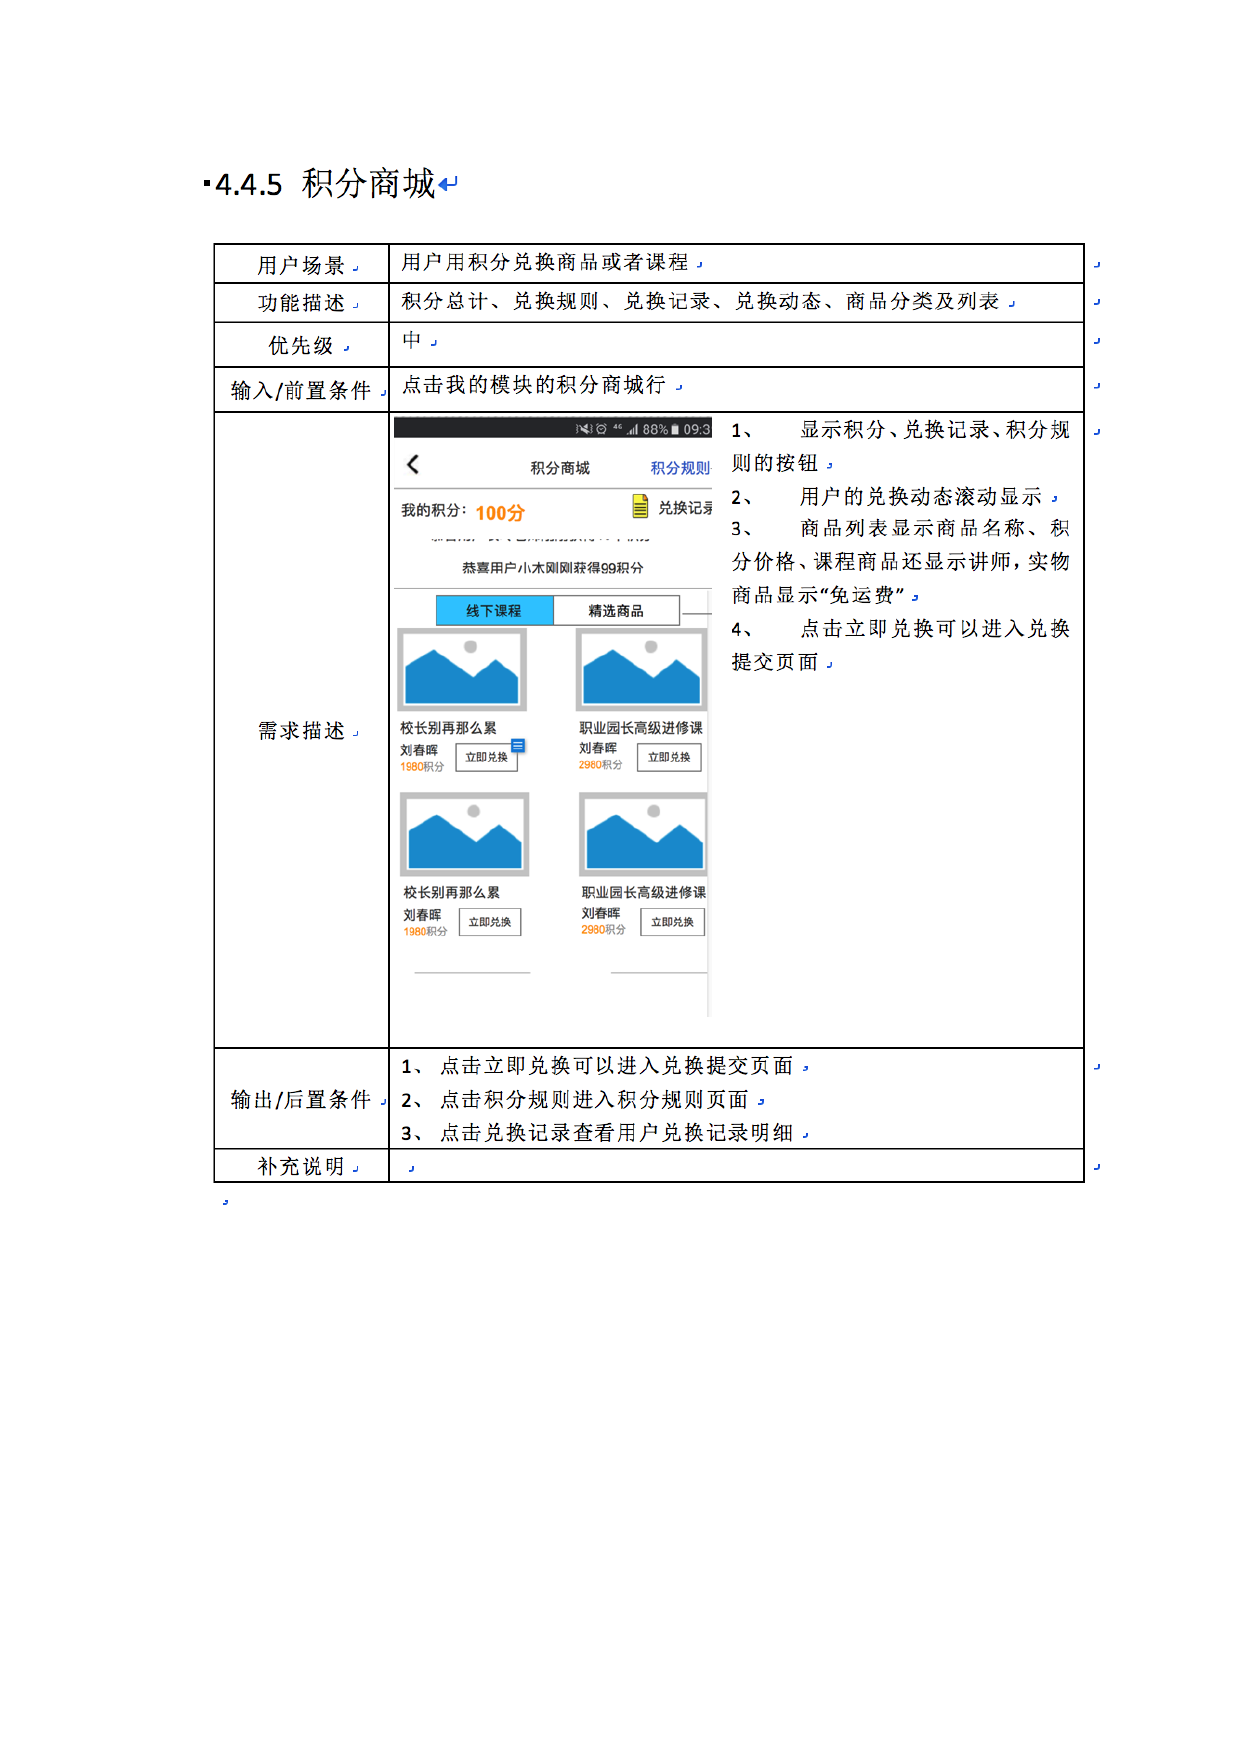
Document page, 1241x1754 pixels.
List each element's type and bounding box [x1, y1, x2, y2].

picture [187, 162, 1146, 1216]
